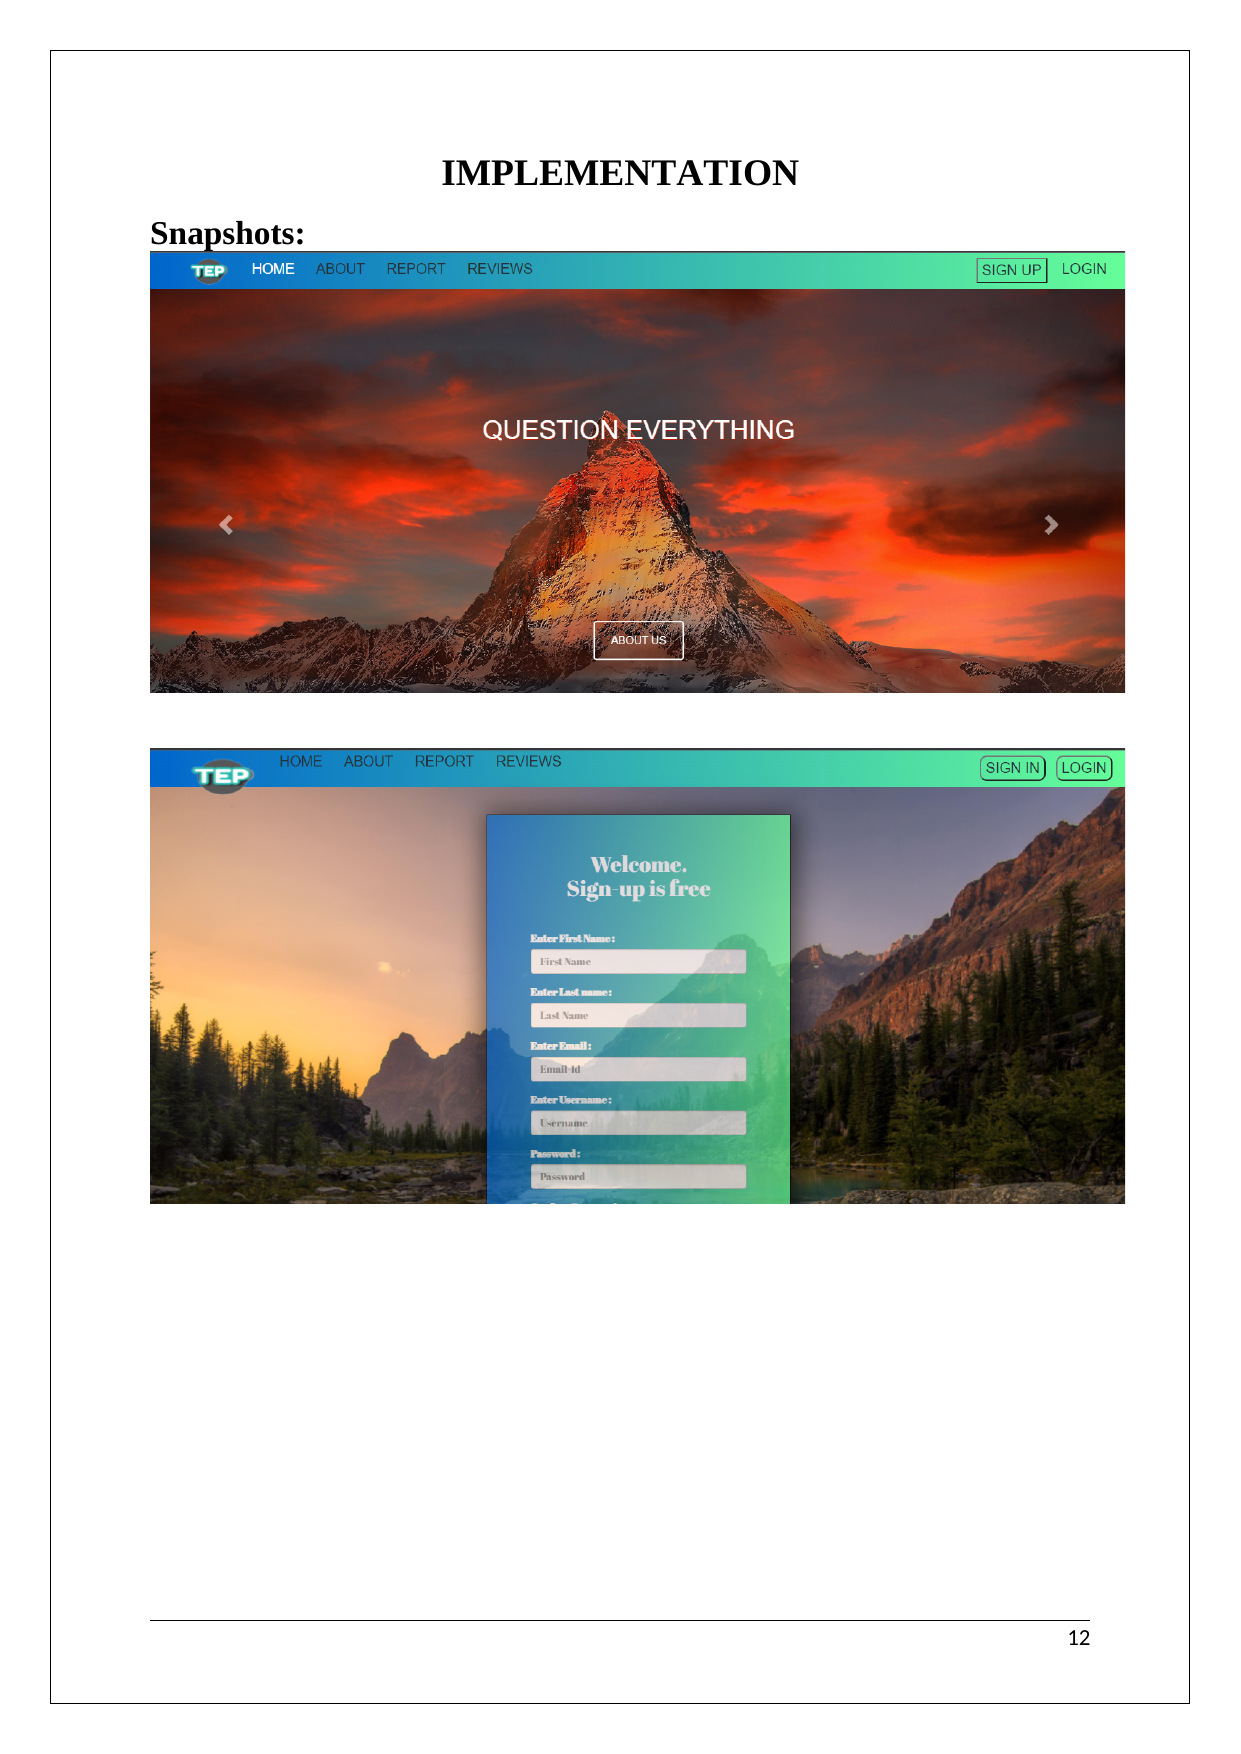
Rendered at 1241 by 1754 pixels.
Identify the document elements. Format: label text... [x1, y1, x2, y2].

picture [150, 251, 1125, 693]
picture [150, 748, 1125, 1204]
text Snapshots: [150, 213, 1090, 251]
text IMPLEMENTATION [150, 150, 1090, 193]
